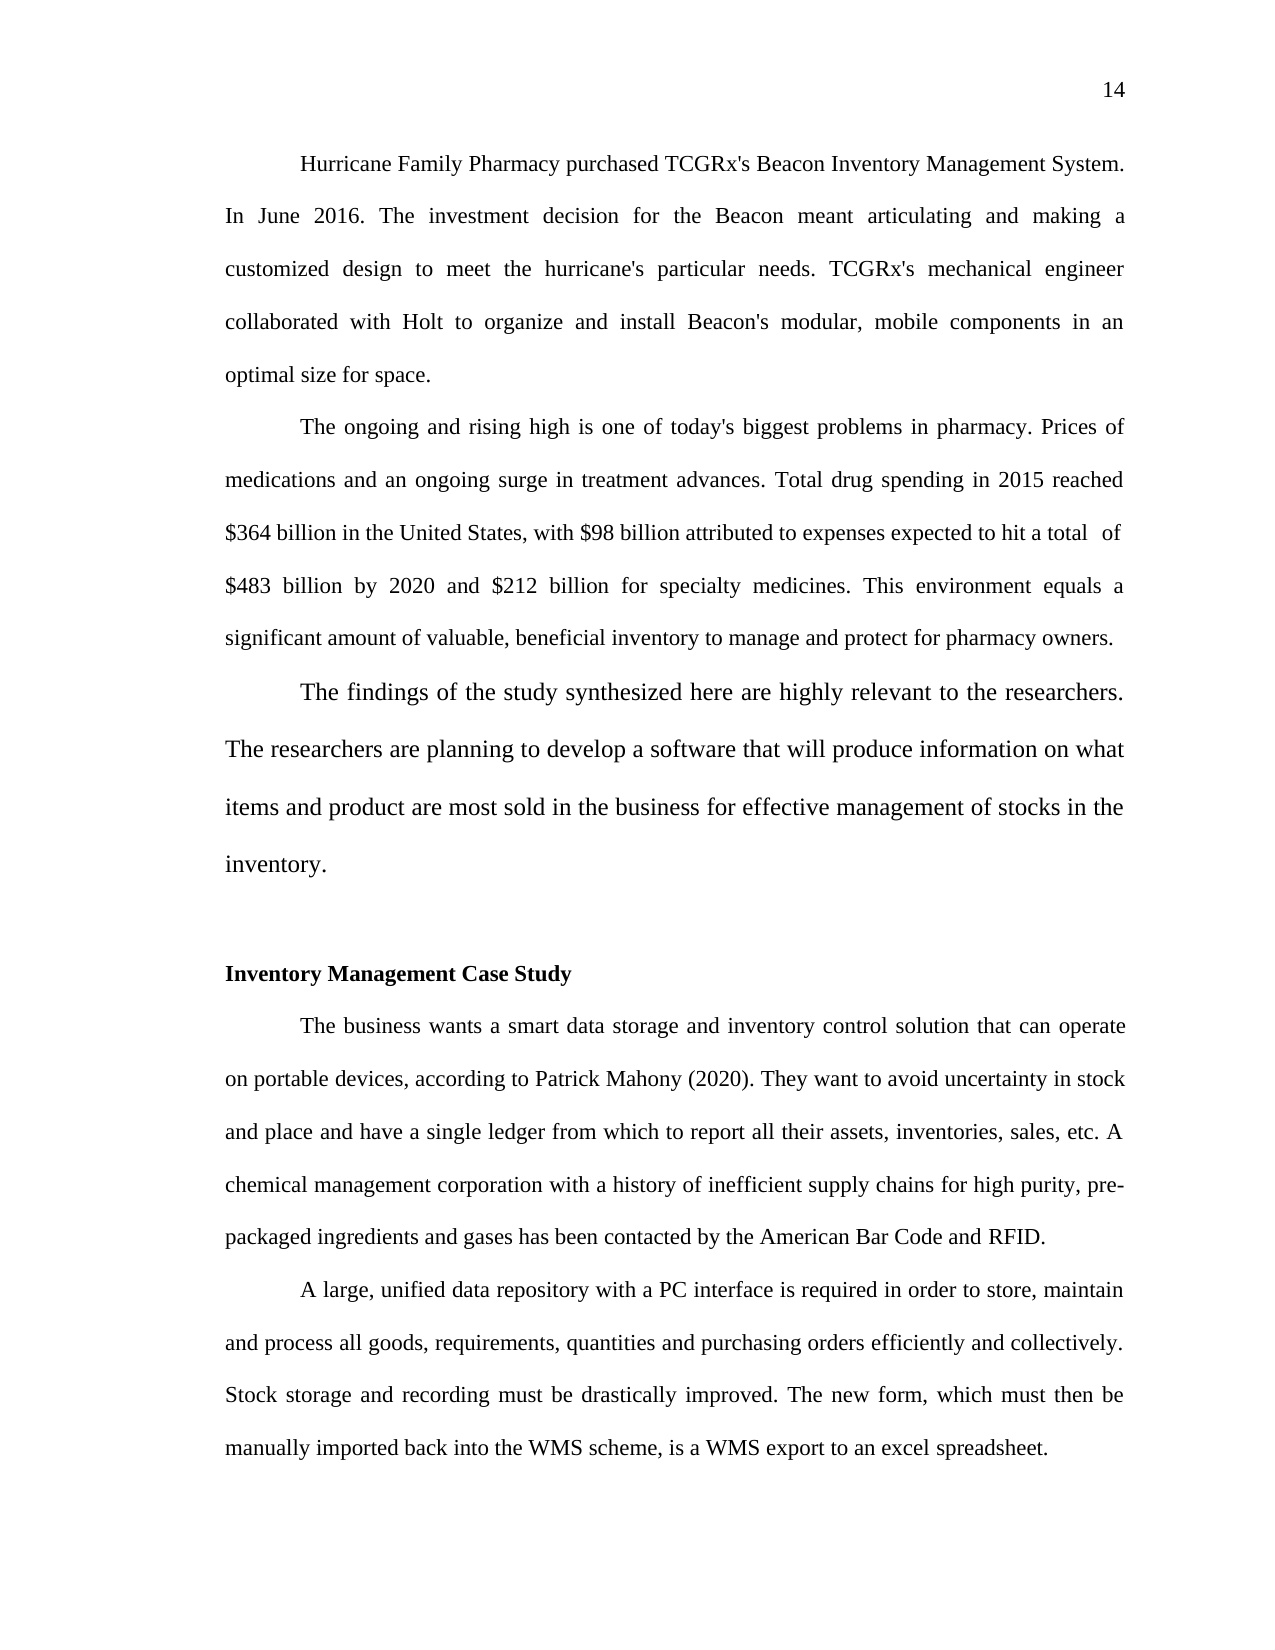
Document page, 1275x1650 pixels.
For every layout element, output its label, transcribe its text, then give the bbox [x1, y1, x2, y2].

text A large, unified data repository with a PC interface is required in order to store, maintain and process all goods, requirements, quantities and purchasing orders efficiently and collectively. Stock storage and recording must be drastically improved. The new form, which must then be manually imported back into the WMS scheme, is a WMS export to an excel spreadsheet. [225, 1276, 1125, 1461]
text The findings of the study synthesized here are highly relevant to the researchers. The researchers are planning to develop a software that will produce information on what items and product are most sold in the business for effective management of stocks in the inventory. [225, 677, 1125, 878]
text $364 billion in the United States, with $98 billion attributed to expenses expected to hit a total of [225, 519, 1221, 545]
text Inventory Management Case Study [225, 960, 1221, 986]
text The business wants a smart data storage and inventory control solution that can operate on portable devices, according to Patrick Mahony (2020). They want to avoid uncertainty in stock and place and have a single ledger from which to report all their assets, inventories, sales, etc. A chemical management corporation with a history of inefficient supply chains for high purity, pre- packaged ingredients and gases has been contacted by the American Bar Code and RFID. [225, 1012, 1126, 1250]
text The ongoing and rising high is one of today's biggest problems in pharmacy. Prices of medications and an ongoing surge in treatment advances. Total drug spending in 2015 reached [225, 413, 1126, 492]
text $483 billion by 2020 and $212 billion for specialty medicines. This environment equals a significant amount of valuable, beneficial inventory to manage and protect for pharmacy owners. [225, 572, 1125, 651]
text Hurricane Family Pharmacy purchased TCGRx's Beacon Inventory Management System. In June 2016. The investment decision for the Beacon meant articulating and making a customized design to meet the hurricane's particular needs. TCGRx's mechanical engineer collaborated with Holt to organize and install Beacon's modular, mobile components in an optimal size for space. [225, 150, 1126, 387]
